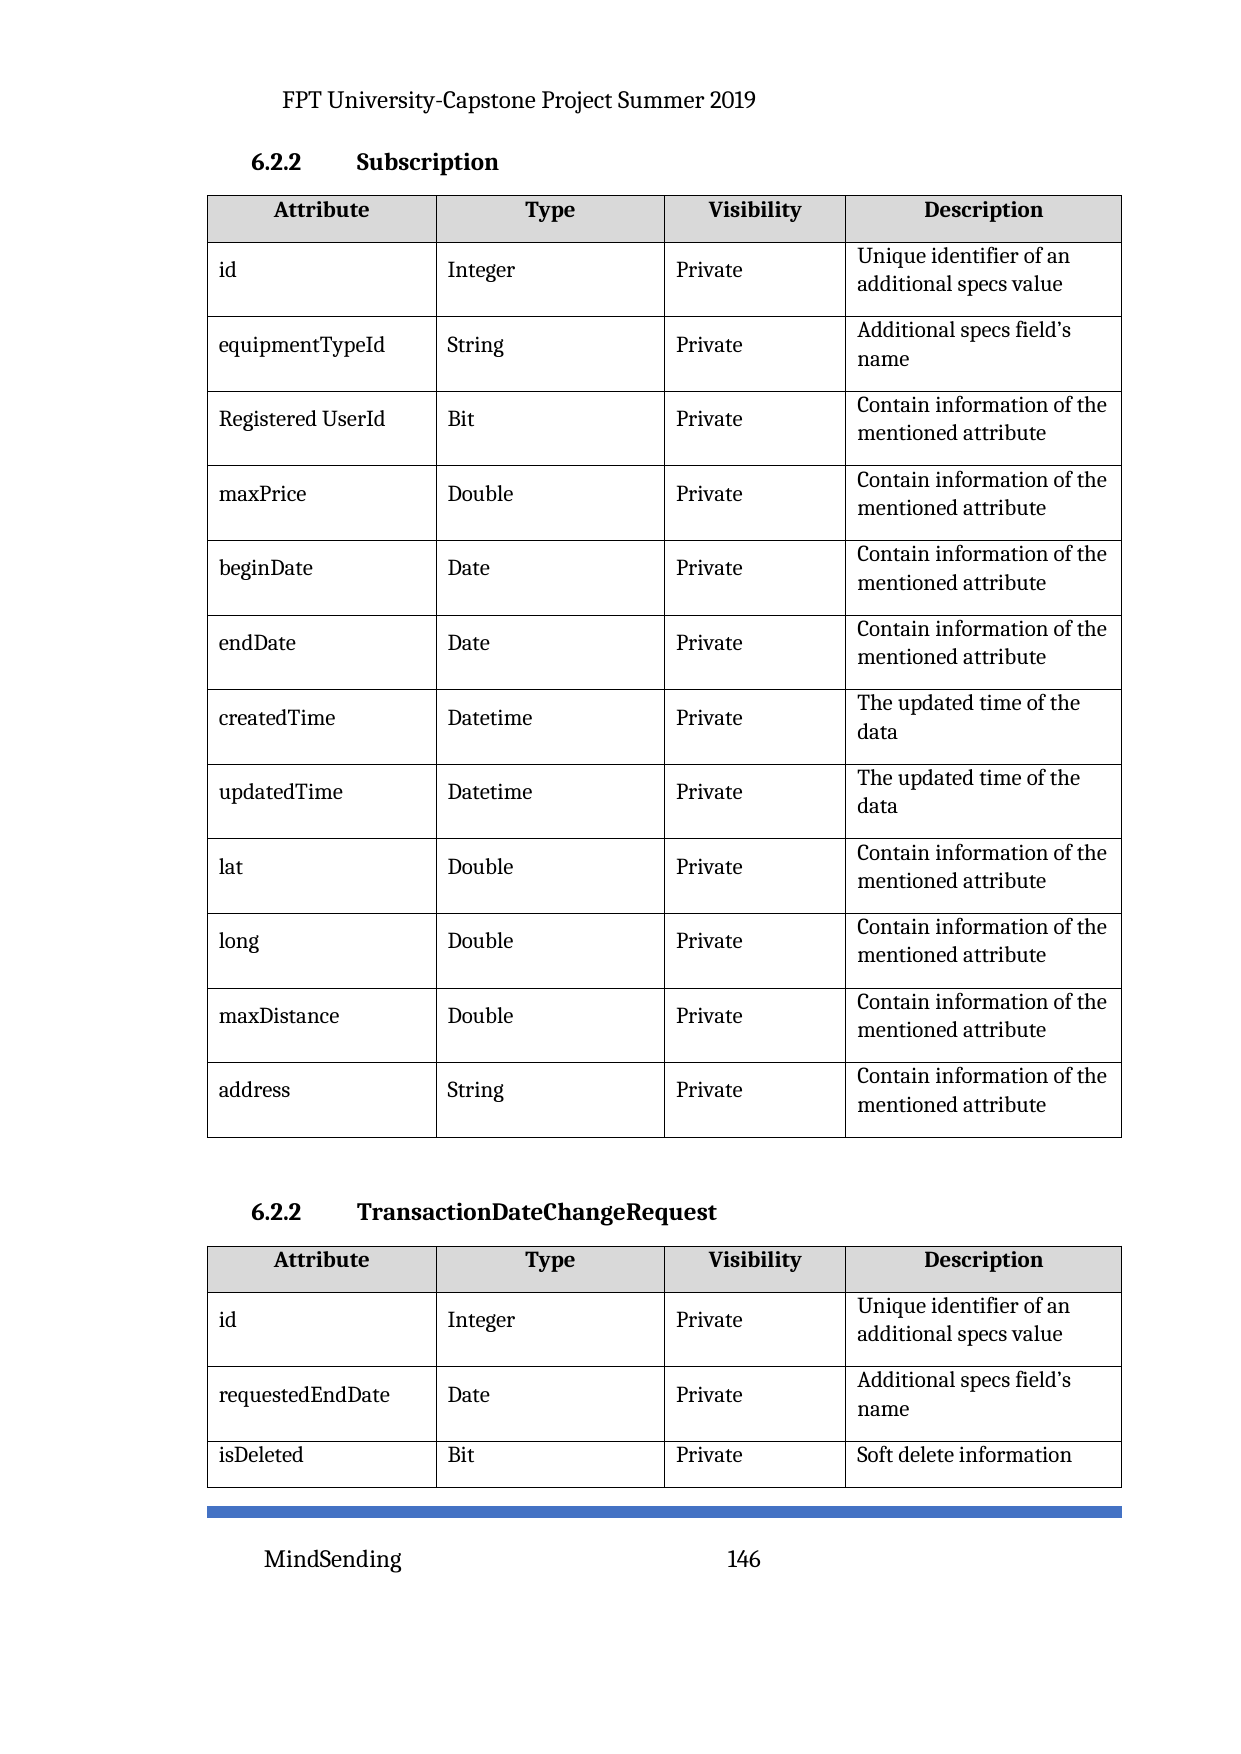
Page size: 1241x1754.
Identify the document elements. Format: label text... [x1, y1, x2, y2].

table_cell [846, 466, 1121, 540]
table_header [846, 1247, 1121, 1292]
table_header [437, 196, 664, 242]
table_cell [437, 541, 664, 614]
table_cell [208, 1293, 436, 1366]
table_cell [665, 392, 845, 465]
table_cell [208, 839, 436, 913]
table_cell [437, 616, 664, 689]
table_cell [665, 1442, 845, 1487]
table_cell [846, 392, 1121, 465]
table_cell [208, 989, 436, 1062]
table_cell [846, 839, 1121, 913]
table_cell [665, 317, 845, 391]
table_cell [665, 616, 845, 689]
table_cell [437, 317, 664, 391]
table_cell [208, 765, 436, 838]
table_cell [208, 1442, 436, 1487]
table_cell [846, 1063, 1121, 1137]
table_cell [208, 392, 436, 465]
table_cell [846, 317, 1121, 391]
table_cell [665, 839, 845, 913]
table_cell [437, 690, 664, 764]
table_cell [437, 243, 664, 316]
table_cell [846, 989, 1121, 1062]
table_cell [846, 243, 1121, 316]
subtitle Subscription [206, 148, 1122, 176]
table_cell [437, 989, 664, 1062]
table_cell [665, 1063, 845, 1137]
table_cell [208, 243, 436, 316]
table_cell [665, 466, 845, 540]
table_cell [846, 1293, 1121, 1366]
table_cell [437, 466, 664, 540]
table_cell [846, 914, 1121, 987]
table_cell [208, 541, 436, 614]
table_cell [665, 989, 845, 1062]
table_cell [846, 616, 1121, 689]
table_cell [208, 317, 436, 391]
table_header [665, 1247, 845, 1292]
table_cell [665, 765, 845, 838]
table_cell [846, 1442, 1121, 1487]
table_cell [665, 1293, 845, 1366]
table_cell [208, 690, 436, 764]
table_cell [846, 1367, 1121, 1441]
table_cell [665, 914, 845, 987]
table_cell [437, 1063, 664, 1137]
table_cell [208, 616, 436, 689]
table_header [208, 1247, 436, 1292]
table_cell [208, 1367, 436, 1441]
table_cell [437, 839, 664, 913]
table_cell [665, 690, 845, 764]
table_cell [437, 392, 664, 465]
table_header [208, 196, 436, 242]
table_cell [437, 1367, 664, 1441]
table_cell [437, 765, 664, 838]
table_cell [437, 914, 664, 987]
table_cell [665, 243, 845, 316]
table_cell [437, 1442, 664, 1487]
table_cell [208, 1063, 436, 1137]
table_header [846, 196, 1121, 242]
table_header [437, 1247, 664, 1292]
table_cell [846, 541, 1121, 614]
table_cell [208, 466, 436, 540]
subtitle TransactionDateChangeRequest [206, 1198, 1122, 1227]
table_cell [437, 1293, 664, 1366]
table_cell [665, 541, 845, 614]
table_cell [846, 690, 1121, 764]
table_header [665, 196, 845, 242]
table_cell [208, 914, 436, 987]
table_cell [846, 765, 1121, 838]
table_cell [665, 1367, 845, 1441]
